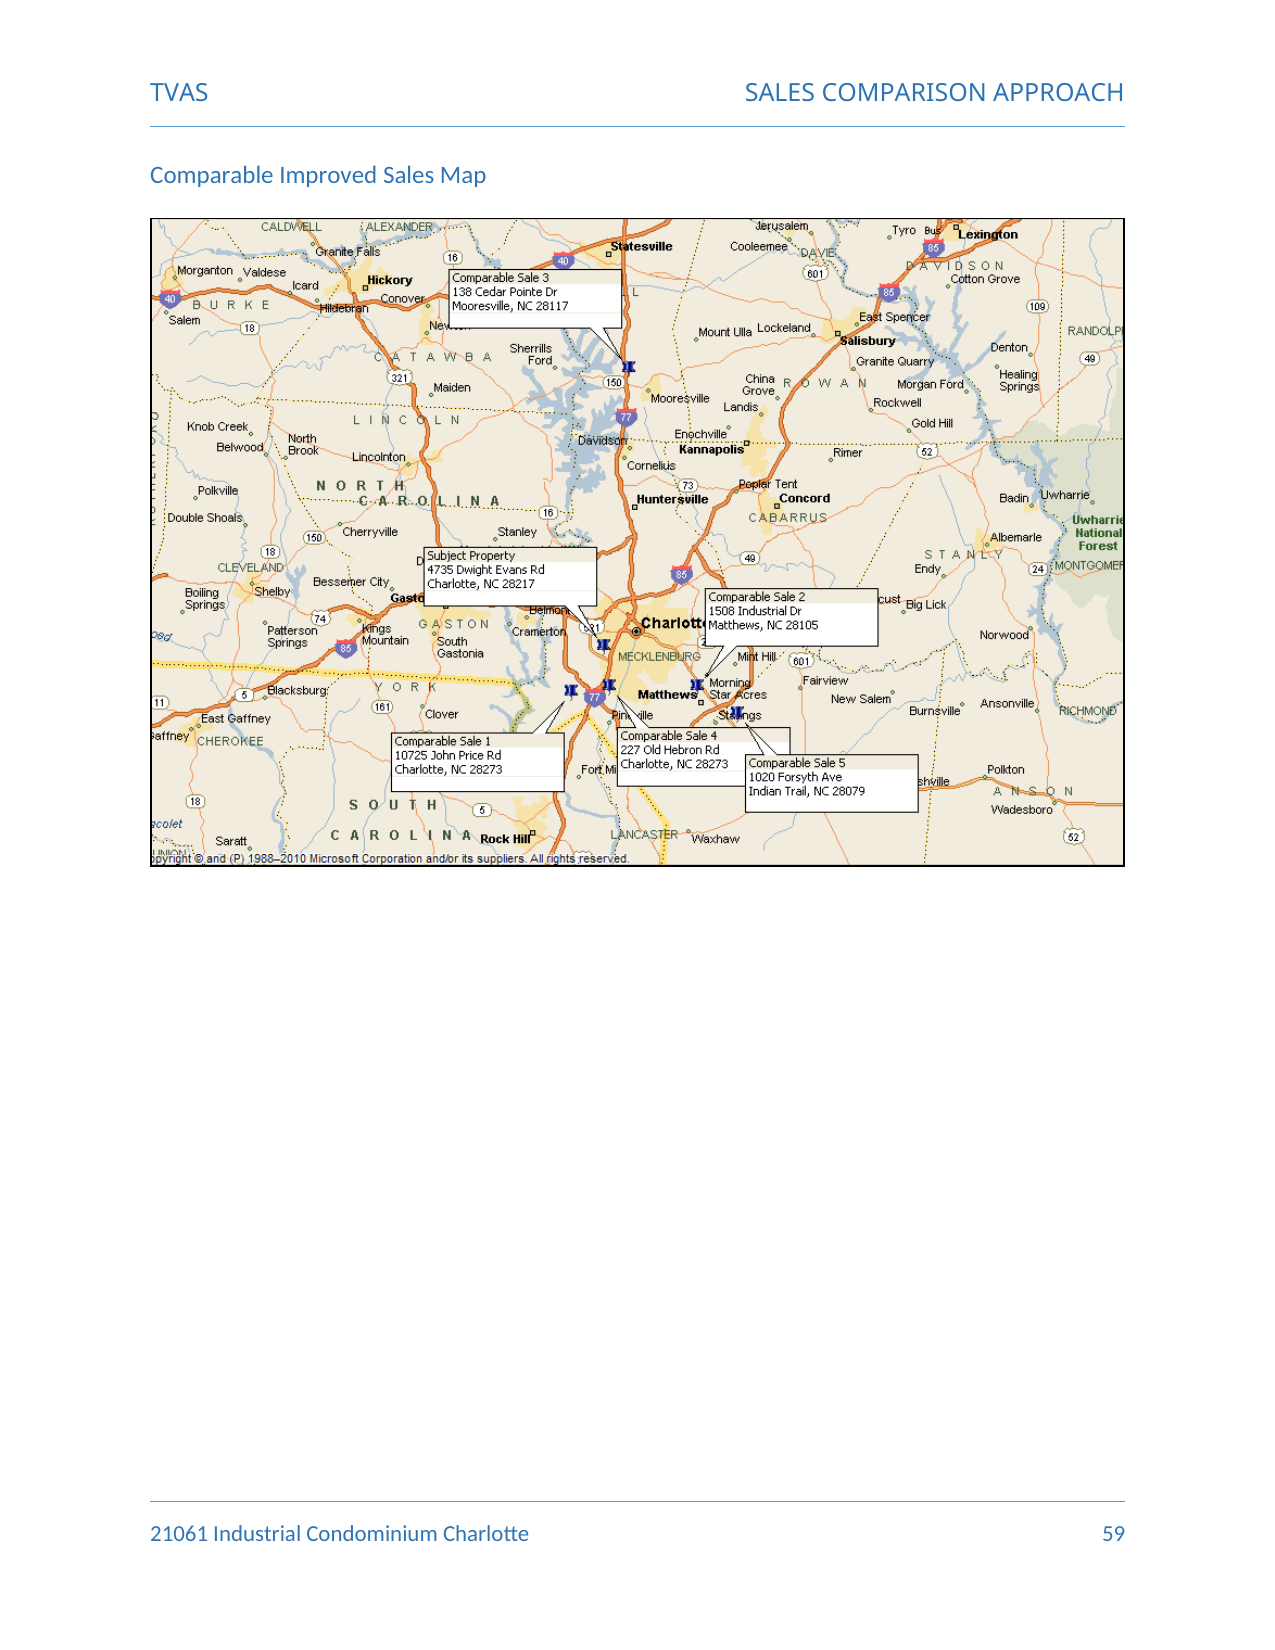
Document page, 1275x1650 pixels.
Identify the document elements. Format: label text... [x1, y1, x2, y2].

picture [152, 219, 1123, 865]
subtitle Comparable Improved Sales Map [150, 159, 1125, 189]
